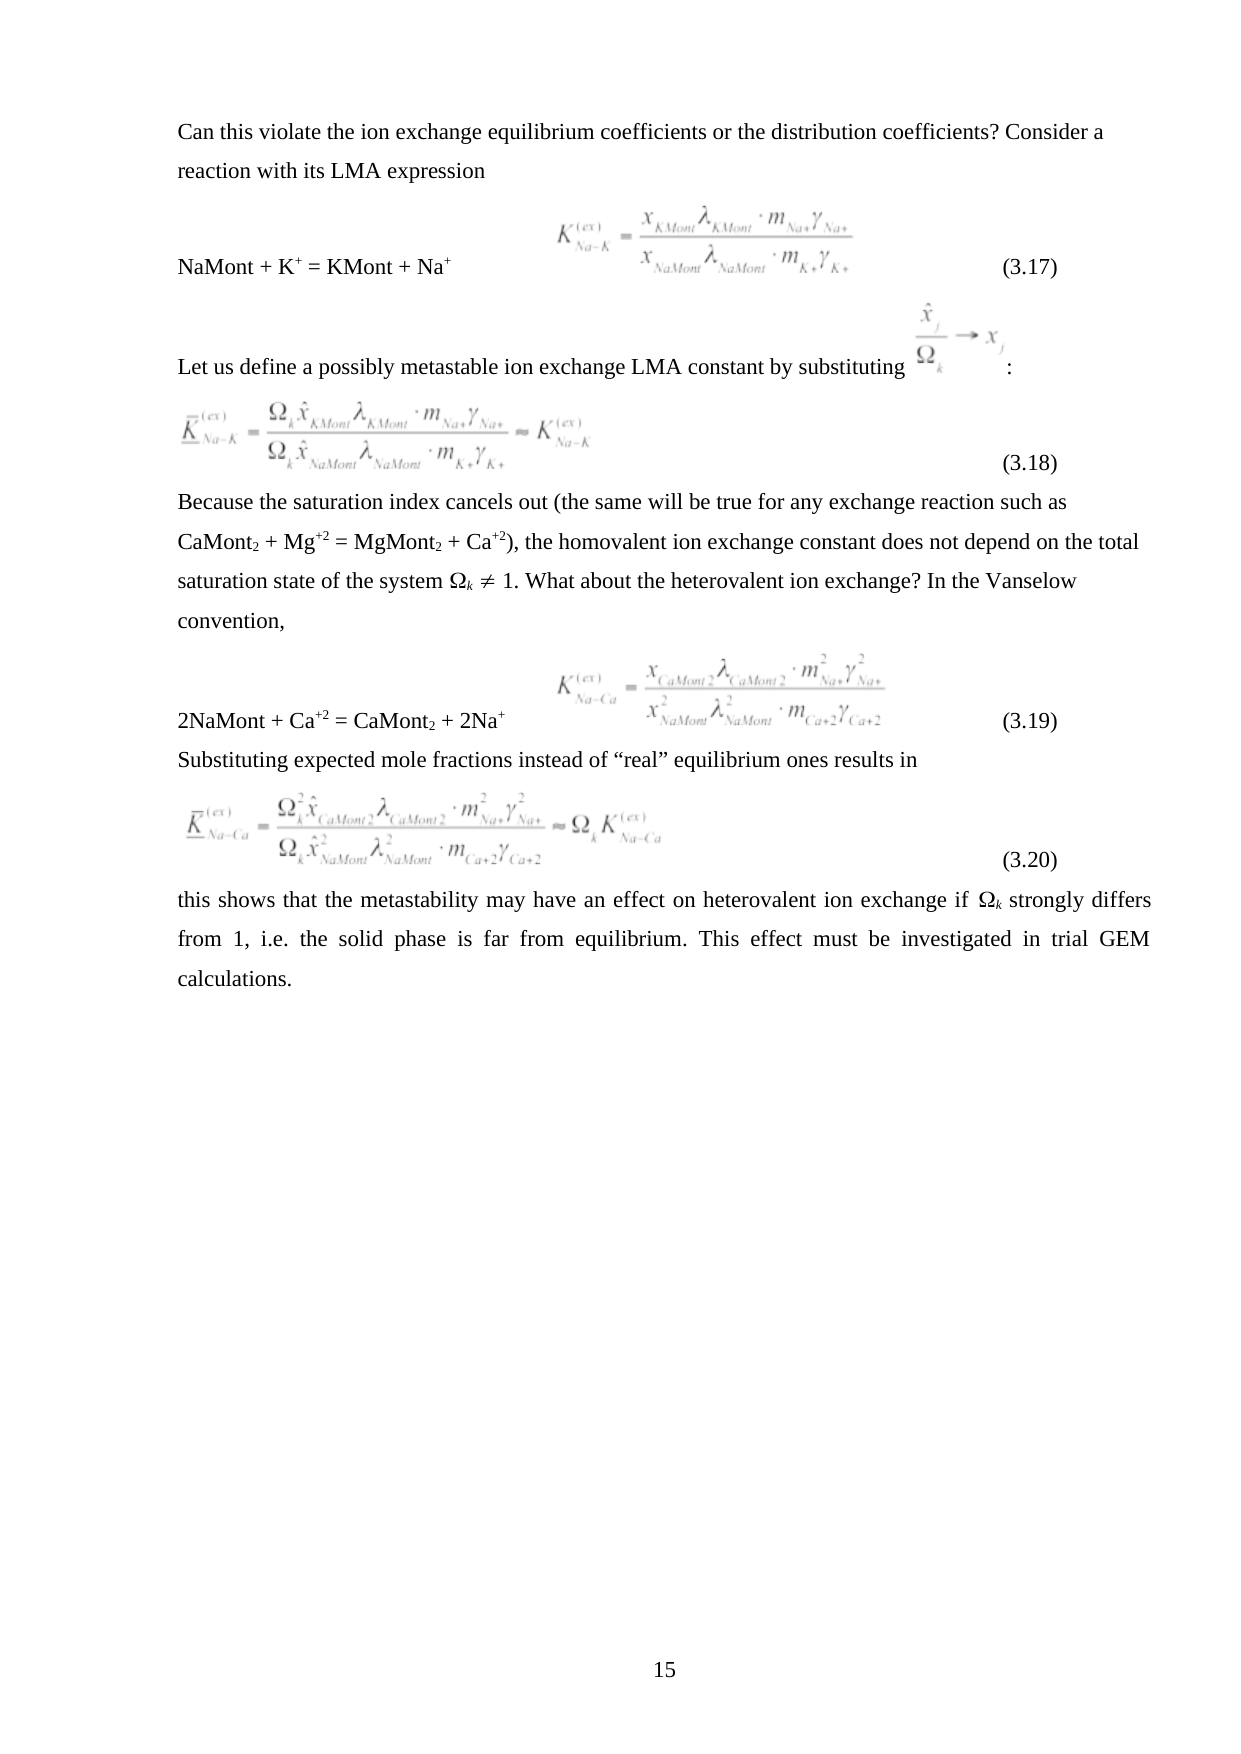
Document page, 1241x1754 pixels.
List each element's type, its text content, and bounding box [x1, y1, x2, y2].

text Substituting expected mole fractions instead of “real” equilibrium ones results in [177, 746, 1152, 773]
text NaMont + K+ = KMont + Na+ (3.17) [177, 197, 1152, 280]
text (3.18) [177, 393, 1152, 475]
text (3.20) [177, 786, 1152, 872]
text Can this violate the ion exchange equilibrium coefficients or the distribution coefficients? Consider a reaction with its LMA expression [177, 118, 1152, 184]
text Let us define a possibly metastable ion exchange LMA constant by substituting : [177, 293, 1152, 379]
text Because the saturation index cancels out (the same will be true for any exchange reaction such as CaMont2 + Mg+2 = MgMont2 + Ca+2), the homovalent ion exchange constant does not depend on the total saturation state of the system k 1. What about the heterovalent ion exchange? In the Vanselow convention, [177, 488, 1152, 633]
text this shows that the metastability may have an effect on heterovalent ion exchange if k strongly differs from 1, i.e. the solid phase is far from equilibrium. This effect must be investigated in trial GEM calculations. [177, 886, 1152, 991]
text 2NaMont + Ca+2 = CaMont2 + 2Na+ (3.19) [177, 646, 1152, 733]
